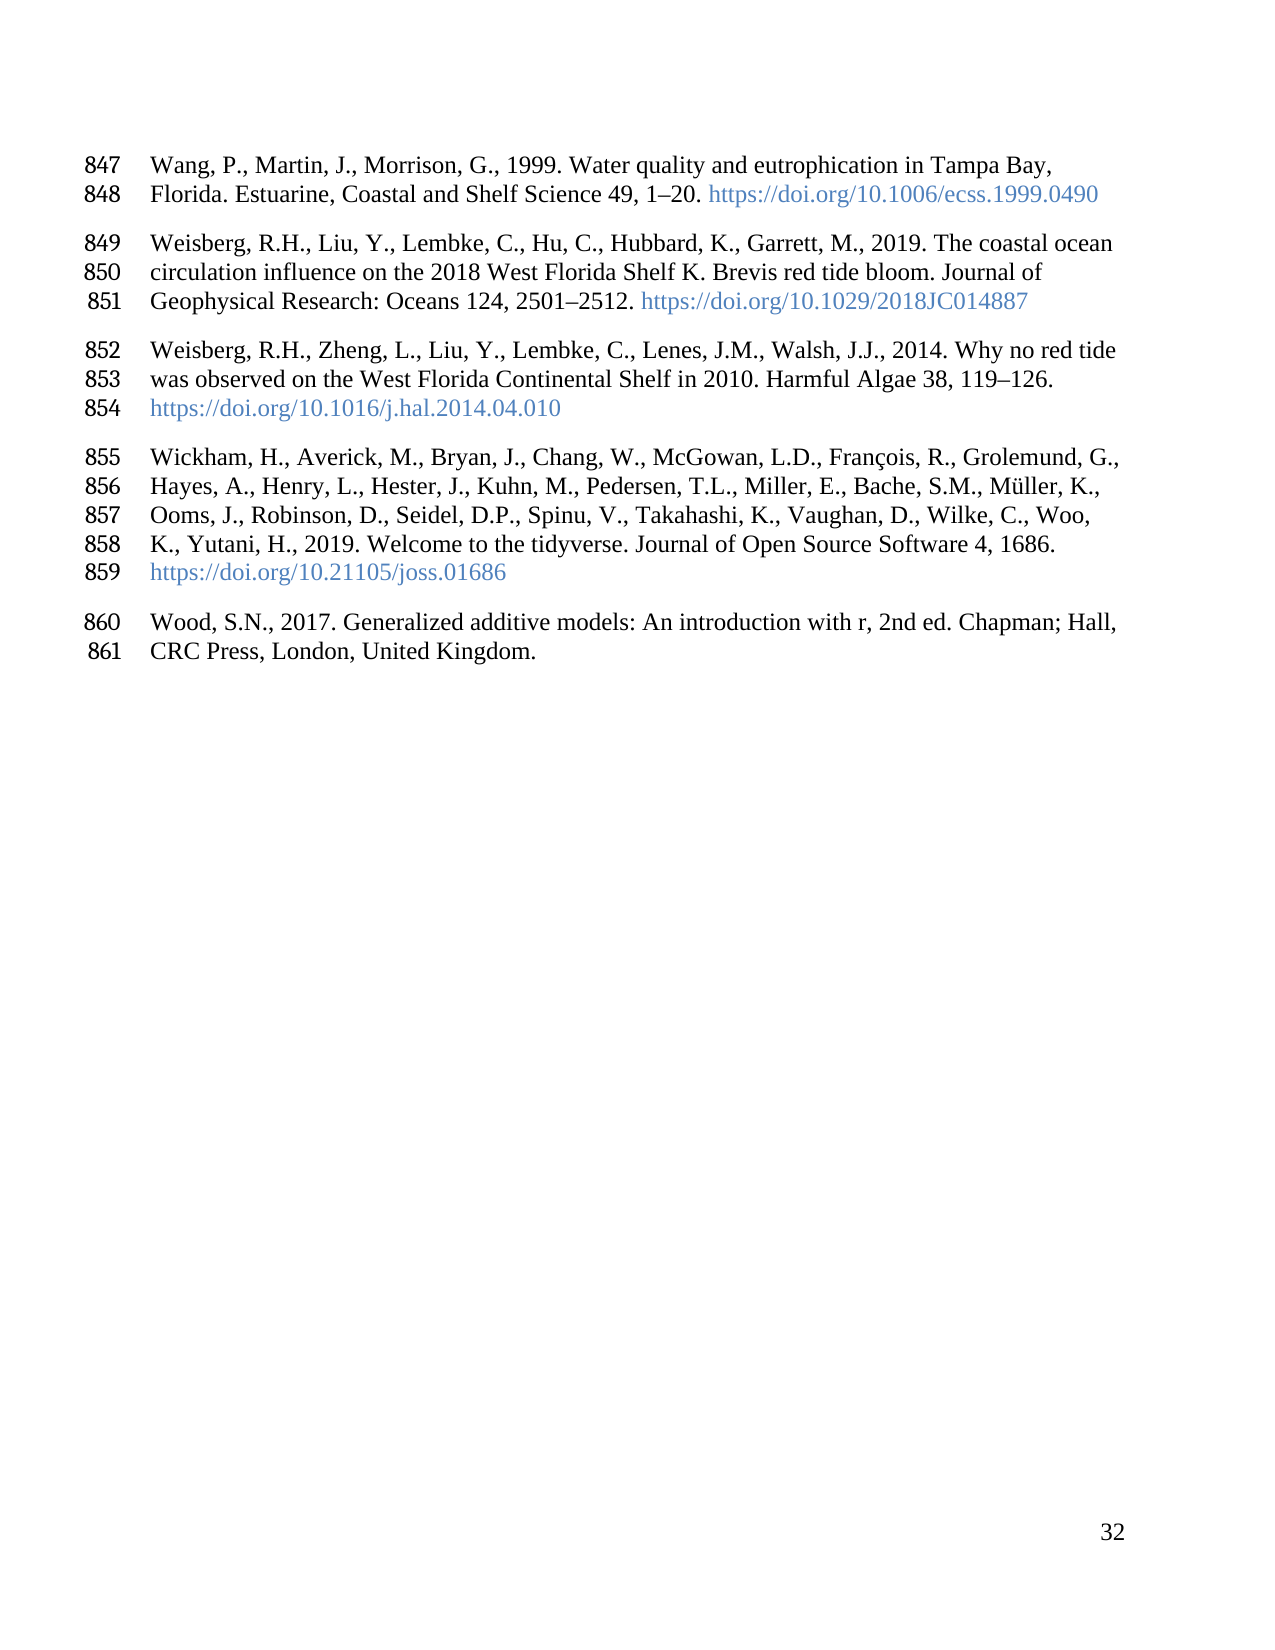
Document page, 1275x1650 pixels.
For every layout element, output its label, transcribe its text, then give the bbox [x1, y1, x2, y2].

text Wickham, H., Averick, M., Bryan, J., Chang, W., McGowan, L.D., François, R., Grolemund, G., Hayes, A., Henry, L., Hester, J., Kuhn, M., Pedersen, T.L., Miller, E., Bache, S.M., Müller, K., Ooms, J., Robinson, D., Seidel, D.P., Spinu, V., Takahashi, K., Vaughan, D., Wilke, C., Woo, K., Yutani, H., 2019. Welcome to the tidyverse. Journal of Open Source Software 4, 1686. https://doi.org/10.21105/joss.01686 [150, 442, 1125, 586]
text Weisberg, R.H., Zheng, L., Liu, Y., Lembke, C., Lenes, J.M., Walsh, J.J., 2014. Why no red tide was observed on the West Florida Continental Shelf in 2010. Harmful Algae 38, 119–126. https://doi.org/10.1016/j.hal.2014.04.010 [150, 335, 1125, 422]
text Wang, P., Martin, J., Morrison, G., 1999. Water quality and eutrophication in Tampa Bay, Florida. Estuarine, Coastal and Shelf Science 49, 1–20. https://doi.org/10.1006/ecss.1999.0490 [150, 150, 1125, 207]
text Wood, S.N., 2017. Generalized additive models: An introduction with r, 2nd ed. Chapman; Hall, CRC Press, London, United Kingdom. [150, 607, 1125, 664]
text Weisberg, R.H., Liu, Y., Lembke, C., Hu, C., Hubbard, K., Garrett, M., 2019. The coastal ocean circulation influence on the 2018 West Florida Shelf K. Brevis red tide bloom. Journal of Geophysical Research: Oceans 124, 2501–2512. https://doi.org/10.1029/2018JC014887 [150, 228, 1125, 314]
